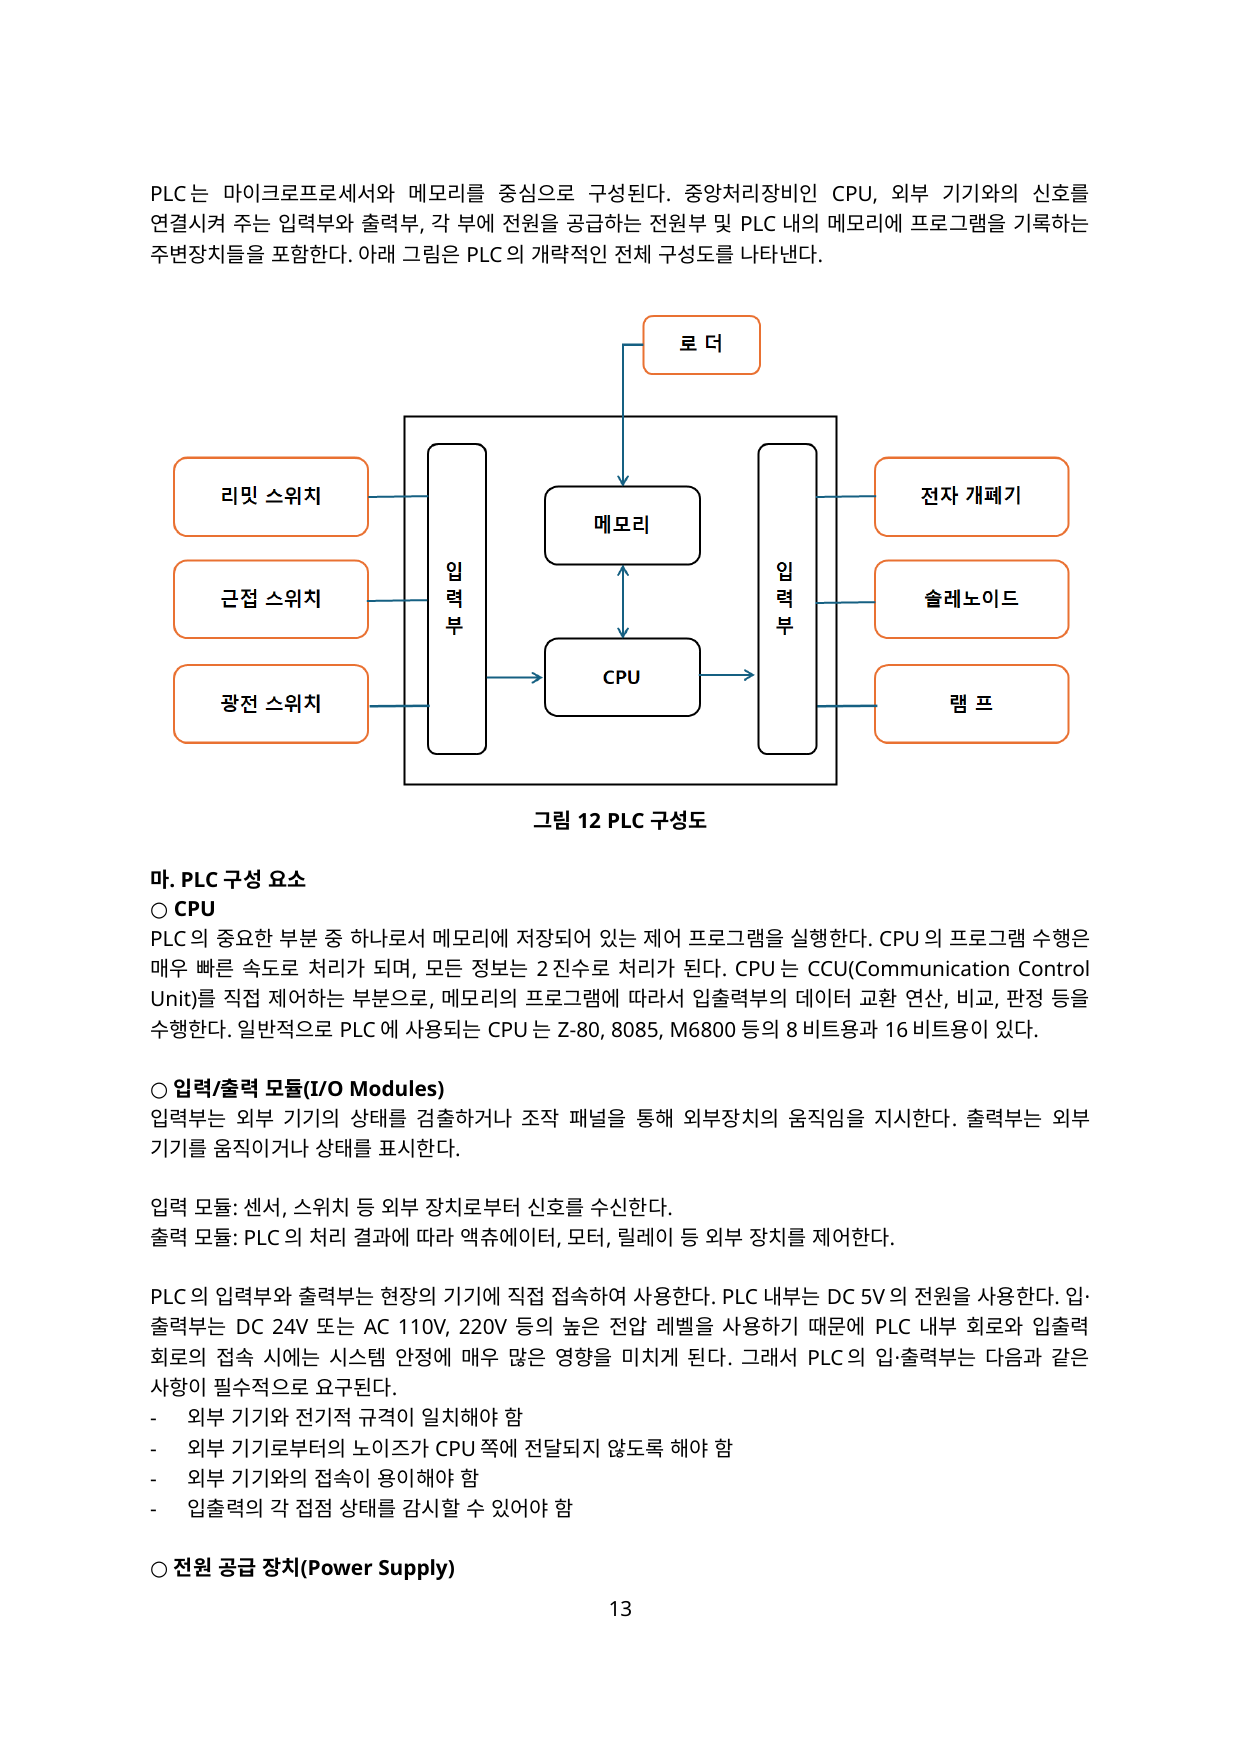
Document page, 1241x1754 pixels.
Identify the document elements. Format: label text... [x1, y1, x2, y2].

list 외부 기기와 전기적 규격이 일치해야 함 [150, 1401, 1090, 1432]
text PLC의 입력부와 출력부는 현장의 기기에 직접 접속하여 사용한다. PLC 내부는 DC 5V의 전원을 사용한다. 입·출력부는 DC 24V 또는 AC 110V, 220V 등의 높은 전압 레벨을 사용하기 때문에 PLC 내부 회로와 입출력 회로의 접속 시에는 시스템 안정에 매우 많은 영향을 미치게 된다. 그래서 PLC의 입·출력부는 다음과 같은 사항이 필수적으로 요구된다. [150, 1280, 1090, 1401]
text ○ 전원 공급 장치(Power Supply) [150, 1551, 1090, 1581]
picture [150, 296, 1091, 805]
text 마. PLC 구성 요소 [150, 863, 1090, 894]
text ○ 입력/출력 모듈(I/O Modules) [150, 1072, 1090, 1102]
text 입력 모듈: 센서, 스위치 등 외부 장치로부터 신호를 수신한다. [150, 1191, 1090, 1221]
list 입출력의 각 접점 상태를 감시할 수 있어야 함 [150, 1492, 1090, 1523]
text 입력부는 외부 기기의 상태를 검출하거나 조작 패널을 통해 외부장치의 움직임을 지시한다. 출력부는 외부 기기를 움직이거나 상태를 표시한다. [150, 1102, 1090, 1163]
list 외부 기기와의 접속이 용이해야 함 [150, 1462, 1090, 1492]
text PLC의 중요한 부분 중 하나로서 메모리에 저장되어 있는 제어 프로그램을 실행한다. CPU의 프로그램 수행은 매우 빠른 속도로 처리가 되며, 모든 정보는 2진수로 처리가 된다. CPU는 CCU(Communication Control Unit)를 직접 제어하는 부분으로, 메모리의 프로그램에 따라서 입출력부의 데이터 교환 연산, 비교, 판정 등을 수행한다. 일반적으로 PLC에 사용되는 CPU는 Z-80, 8085, M6800 등의 8비트용과 16비트용이 있다. [150, 922, 1090, 1043]
text ○ CPU [150, 894, 1090, 922]
text PLC는 마이크로프로세서와 메모리를 중심으로 구성된다. 중앙처리장비인 CPU, 외부 기기와의 신호를 연결시켜 주는 입력부와 출력부, 각 부에 전원을 공급하는 전원부 및 PLC 내의 메모리에 프로그램을 기록하는 주변장치들을 포함한다. 아래 그림은 PLC의 개략적인 전체 구성도를 나타낸다. [150, 177, 1090, 268]
list 외부 기기로부터의 노이즈가 CPU쪽에 전달되지 않도록 해야 함 [150, 1432, 1090, 1462]
text 출력 모듈: PLC의 처리 결과에 따라 액츄에이터, 모터, 릴레이 등 외부 장치를 제어한다. [150, 1221, 1090, 1252]
